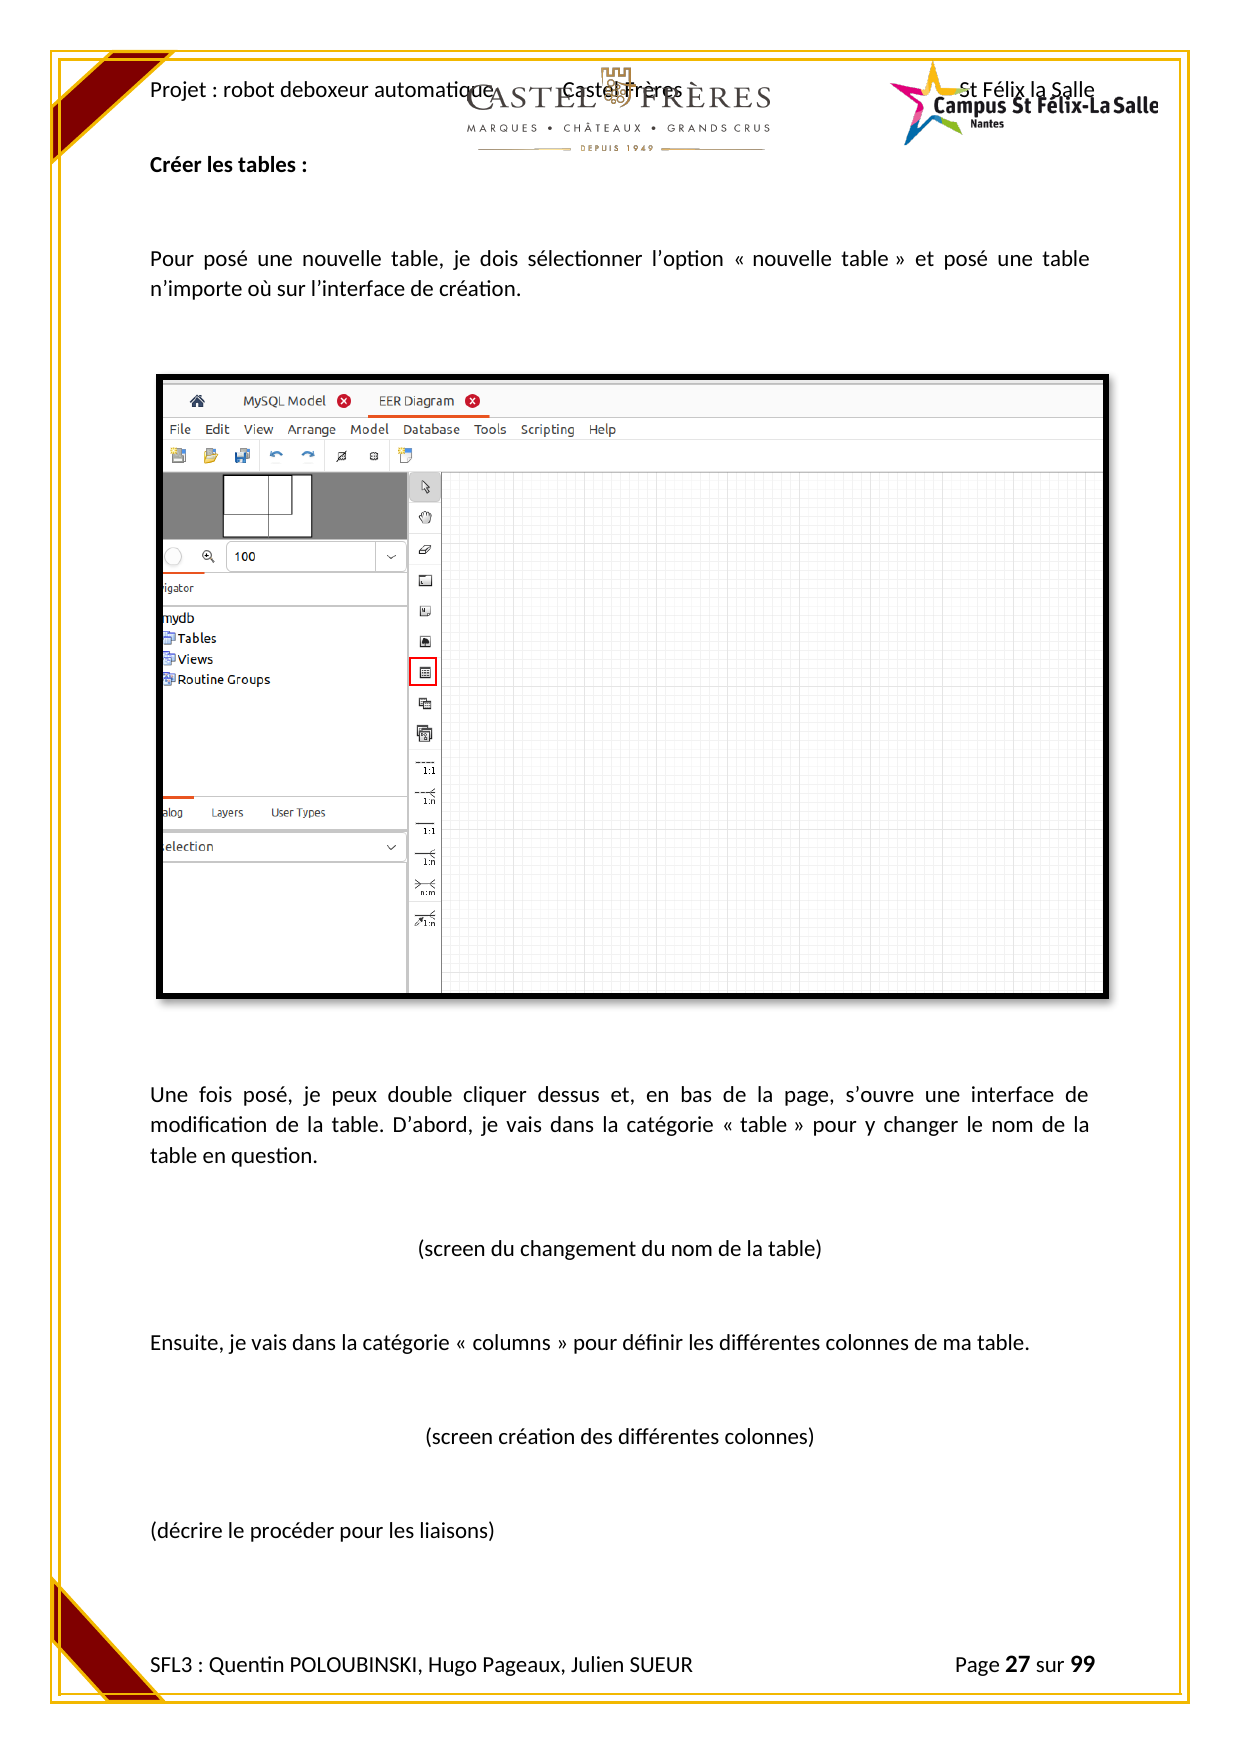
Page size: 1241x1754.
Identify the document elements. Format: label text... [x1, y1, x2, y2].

text Pour posé une nouvelle table, je dois sélectionner l’option « nouvelle table » et posé une table n’importe où sur l’interface de création. [150, 244, 1090, 302]
text Ensuite, je vais dans la catégorie « columns » pour définir les différentes colonnes de ma table. [150, 1328, 1090, 1356]
text (screen création des différentes colonnes) [150, 1422, 1090, 1450]
text Créer les tables : [150, 150, 1090, 178]
picture [889, 60, 1158, 145]
text (décrire le procéder pour les liaisons) [150, 1516, 1090, 1544]
text (screen du changement du nom de la table) [150, 1234, 1090, 1263]
picture [460, 59, 773, 157]
text Une fois posé, je peux double cliquer dessus et, en bas de la page, s’ouvre une interface de modification de la table. D’abord, je vais dans la catégorie « table » pour y changer le nom de la table en question. [150, 1080, 1090, 1169]
picture [163, 380, 1103, 993]
